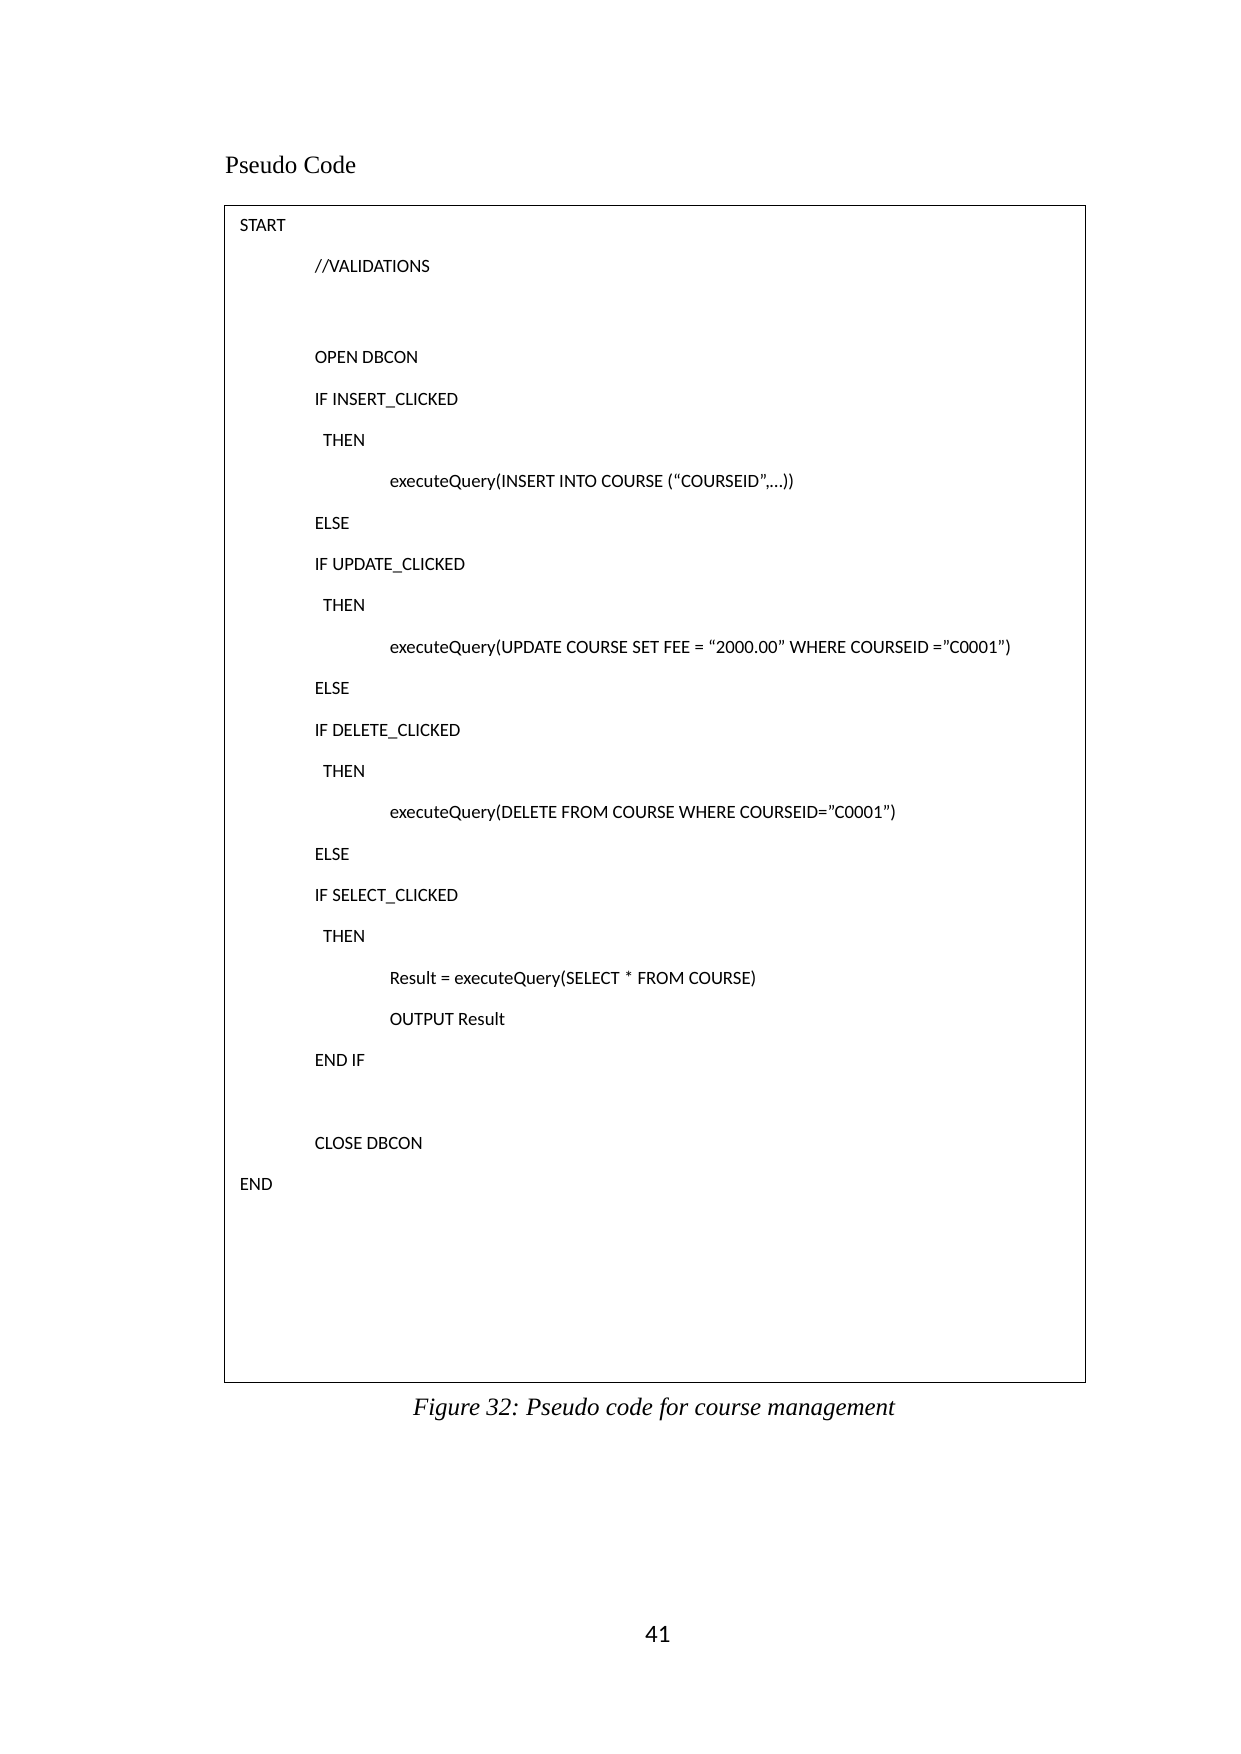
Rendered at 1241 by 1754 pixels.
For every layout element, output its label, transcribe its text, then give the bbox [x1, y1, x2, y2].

text Pseudo Code [225, 150, 1090, 179]
